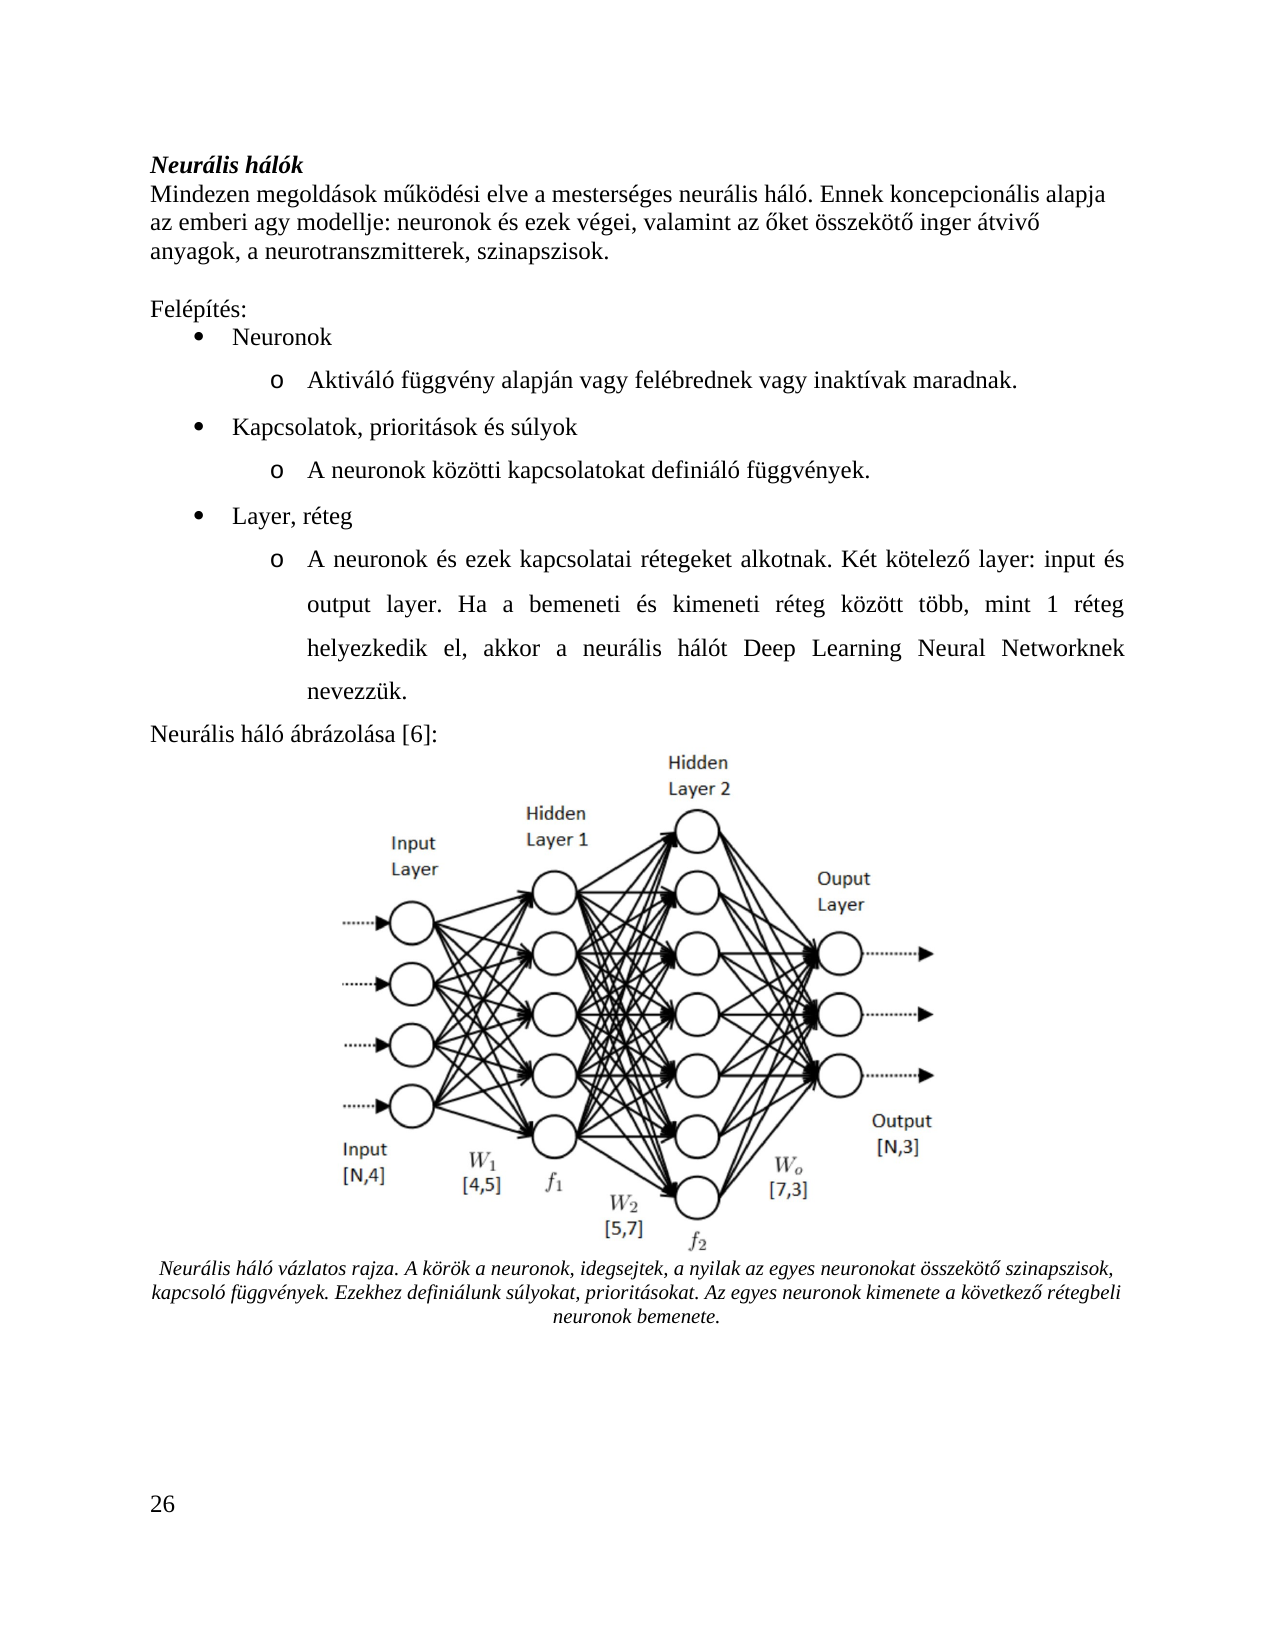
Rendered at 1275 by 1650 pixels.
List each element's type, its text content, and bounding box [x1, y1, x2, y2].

list Neuronok [194, 322, 1125, 351]
text Neurális háló ábrázolása [6]: [150, 719, 1125, 748]
text Neurális hálók [150, 150, 1125, 179]
list Layer, réteg [194, 501, 1125, 530]
list Aktiváló függvény alapján vagy felébrednek vagy inaktívak maradnak. [269, 366, 1125, 396]
list A neuronok közötti kapcsolatokat definiáló függvények. [269, 455, 1125, 486]
picture [336, 747, 939, 1256]
list A neuronok és ezek kapcsolatai rétegeket alkotnak. Két kötelező layer: input és output layer. Ha a bemeneti és kimeneti réteg között több, mint 1 réteg helyezkedik el, akkor a neurális hálót Deep Learning Neural Networknek nevezzük. [269, 544, 1125, 704]
list Kapcsolatok, prioritások és súlyok [194, 412, 1125, 441]
text Felépítés: [150, 294, 1125, 322]
text Neurális háló vázlatos rajza. A körök a neuronok, idegsejtek, a nyilak az egyes neuronokat összekötő szinapszisok, kapcsoló függvények. Ezekhez definiálunk súlyokat, prioritásokat. Az egyes neuronok kimenete a következő rétegbeli neuronok bemenete. [150, 1256, 1125, 1328]
text Mindezen megoldások működési elve a mesterséges neurális háló. Ennek koncepcionális alapja az emberi agy modellje: neuronok és ezek végei, valamint az őket összekötő inger átvivő anyagok, a neurotranszmitterek, szinapszisok. [150, 179, 1125, 265]
